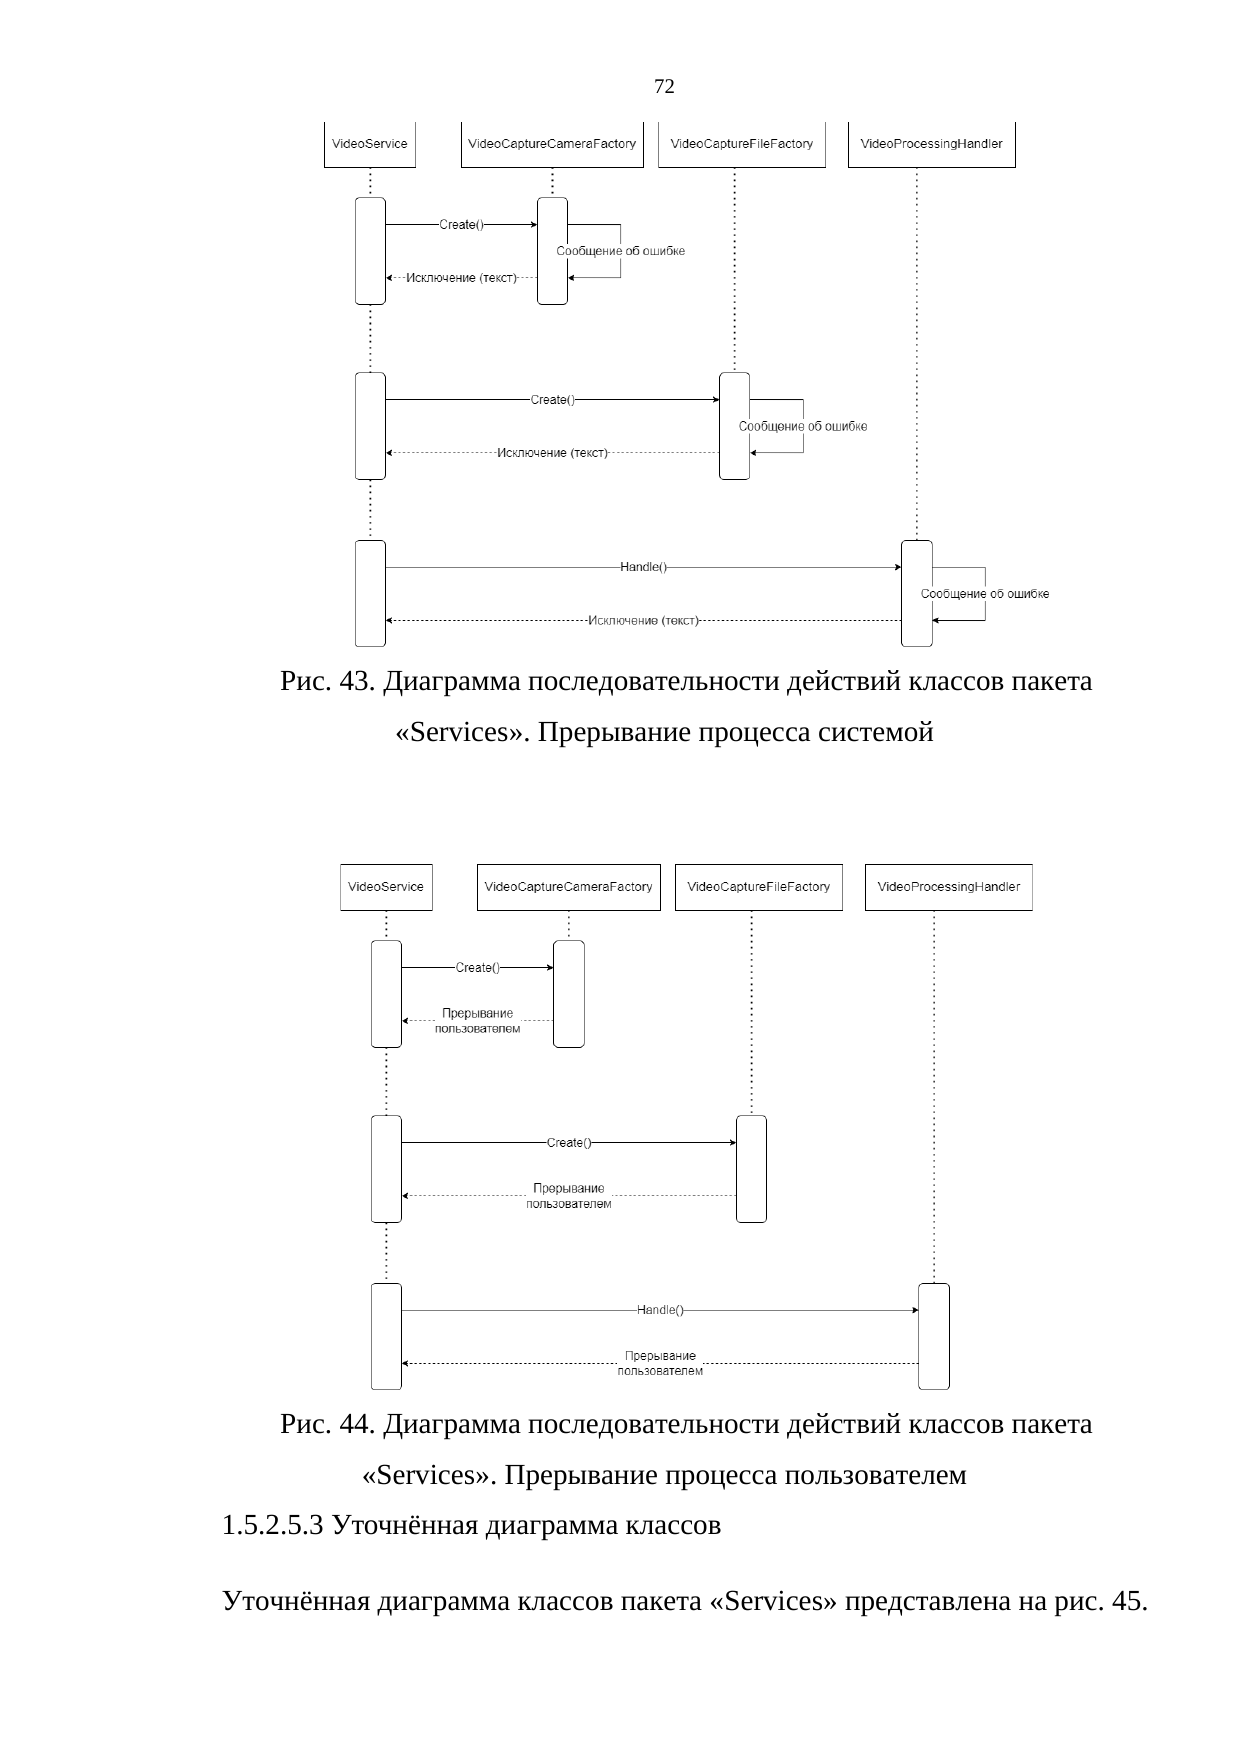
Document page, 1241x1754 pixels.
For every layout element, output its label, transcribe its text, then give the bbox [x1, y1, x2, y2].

text Рис. 43. Диаграмма последовательности действий классов пакета «Services». Прерывание процесса системой [177, 663, 1152, 747]
picture [324, 122, 1049, 647]
text Рис. 44. Диаграмма последовательности действий классов пакета «Services». Прерывание процесса пользователем [177, 1407, 1152, 1491]
picture [340, 864, 1033, 1390]
text 1.5.2.5.3 Уточнённая диаграмма классов [177, 1507, 1152, 1541]
text Уточнённая диаграмма классов пакета «Services» представлена на рис. 45. [177, 1583, 1152, 1616]
